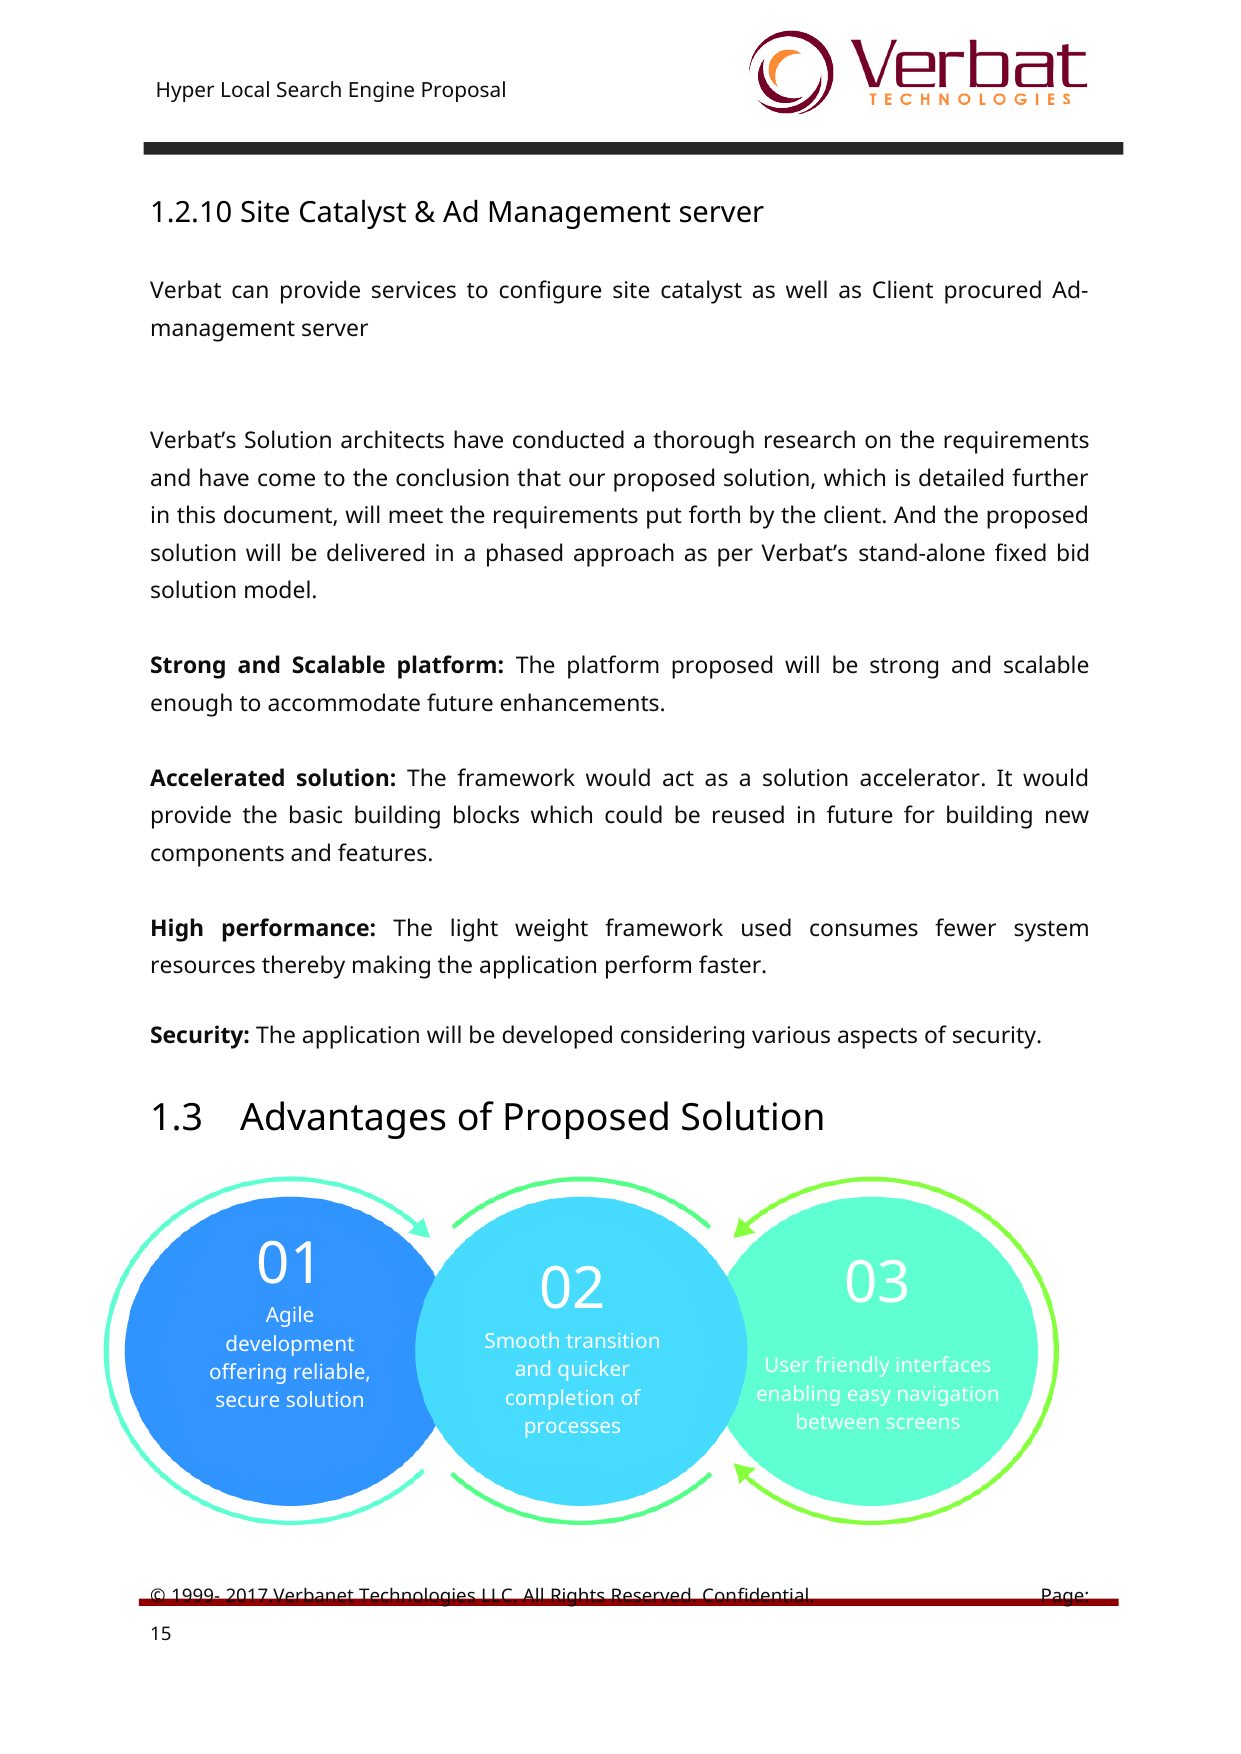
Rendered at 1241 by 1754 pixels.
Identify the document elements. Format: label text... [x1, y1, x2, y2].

picture [99, 1170, 1073, 1529]
text Verbat can provide services to configure site catalyst as well as Client procured Ad-management server [150, 269, 1090, 344]
text Verbat’s Solution architects have conducted a thorough research on the requirements and have come to the conclusion that our proposed solution, which is detailed further in this document, will meet the requirements put forth by the client. And the proposed solution will be delivered in a phased approach as per Verbat’s stand-alone fixed bid solution model. [150, 419, 1090, 606]
text High performance: The light weight framework used consumes fewer system resources thereby making the application perform faster. [150, 906, 1090, 981]
subtitle Advantages of Proposed Solution [150, 1090, 1090, 1141]
text Security: The application will be developed considering various aspects of security. [150, 1019, 1090, 1050]
picture [745, 26, 1089, 114]
text Strong and Scalable platform: The platform proposed will be strong and scalable enough to accommodate future enhancements. [150, 644, 1090, 719]
text Accelerated solution: The framework would act as a solution accelerator. It would provide the basic building blocks which could be reused in future for building new components and features. [150, 756, 1090, 869]
subtitle Site Catalyst & Ad Management server [150, 192, 1090, 231]
